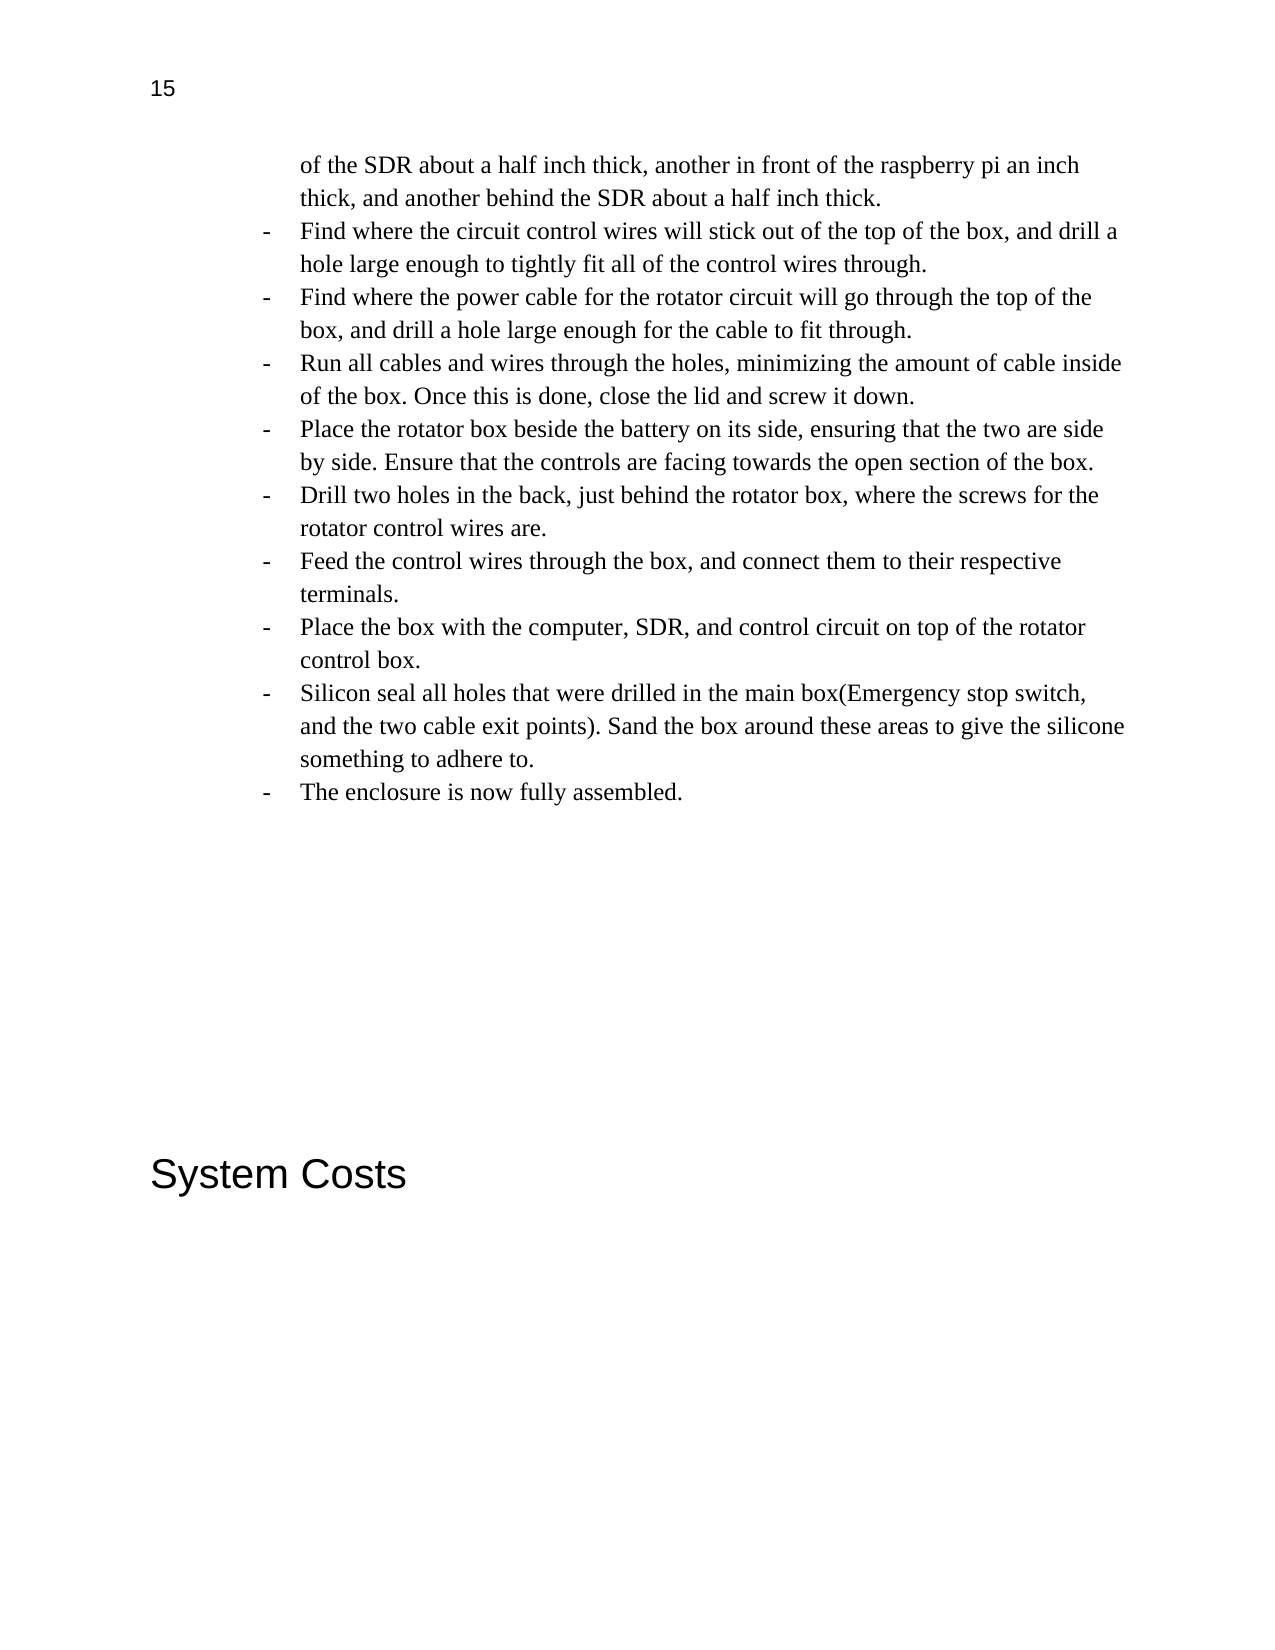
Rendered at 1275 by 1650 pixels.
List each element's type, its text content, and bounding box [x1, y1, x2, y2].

subtitle System Costs [150, 1149, 1125, 1197]
list Place the rotator box beside the battery on its side, ensuring that the two are side by side. Ensure that the controls are facing towards the open section of the box. [262, 414, 1125, 476]
list Run all cables and wires through the holes, minimizing the amount of cable inside of the box. Once this is done, close the lid and screw it down. [262, 348, 1125, 410]
list Place the box with the computer, SDR, and control circuit on top of the rotator control box. [262, 612, 1125, 674]
list The enclosure is now fully assembled. [262, 777, 1125, 806]
list Find where the circuit control wires will stick out of the top of the box, and drill a hole large enough to tightly fit all of the control wires through. [262, 216, 1125, 278]
list Silicon seal all holes that were drilled in the main box(Emergency stop switch, and the two cable exit points). Sand the box around these areas to give the silicone something to adhere to. [262, 678, 1125, 773]
list Drill two holes in the back, just behind the rotator box, where the screws for the rotator control wires are. [262, 480, 1125, 542]
list Find where the power cable for the rotator circuit will go through the top of the box, and drill a hole large enough for the cable to fit through. [262, 282, 1125, 344]
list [262, 150, 1125, 212]
list Feed the control wires through the box, and connect them to their respective terminals. [262, 546, 1125, 608]
